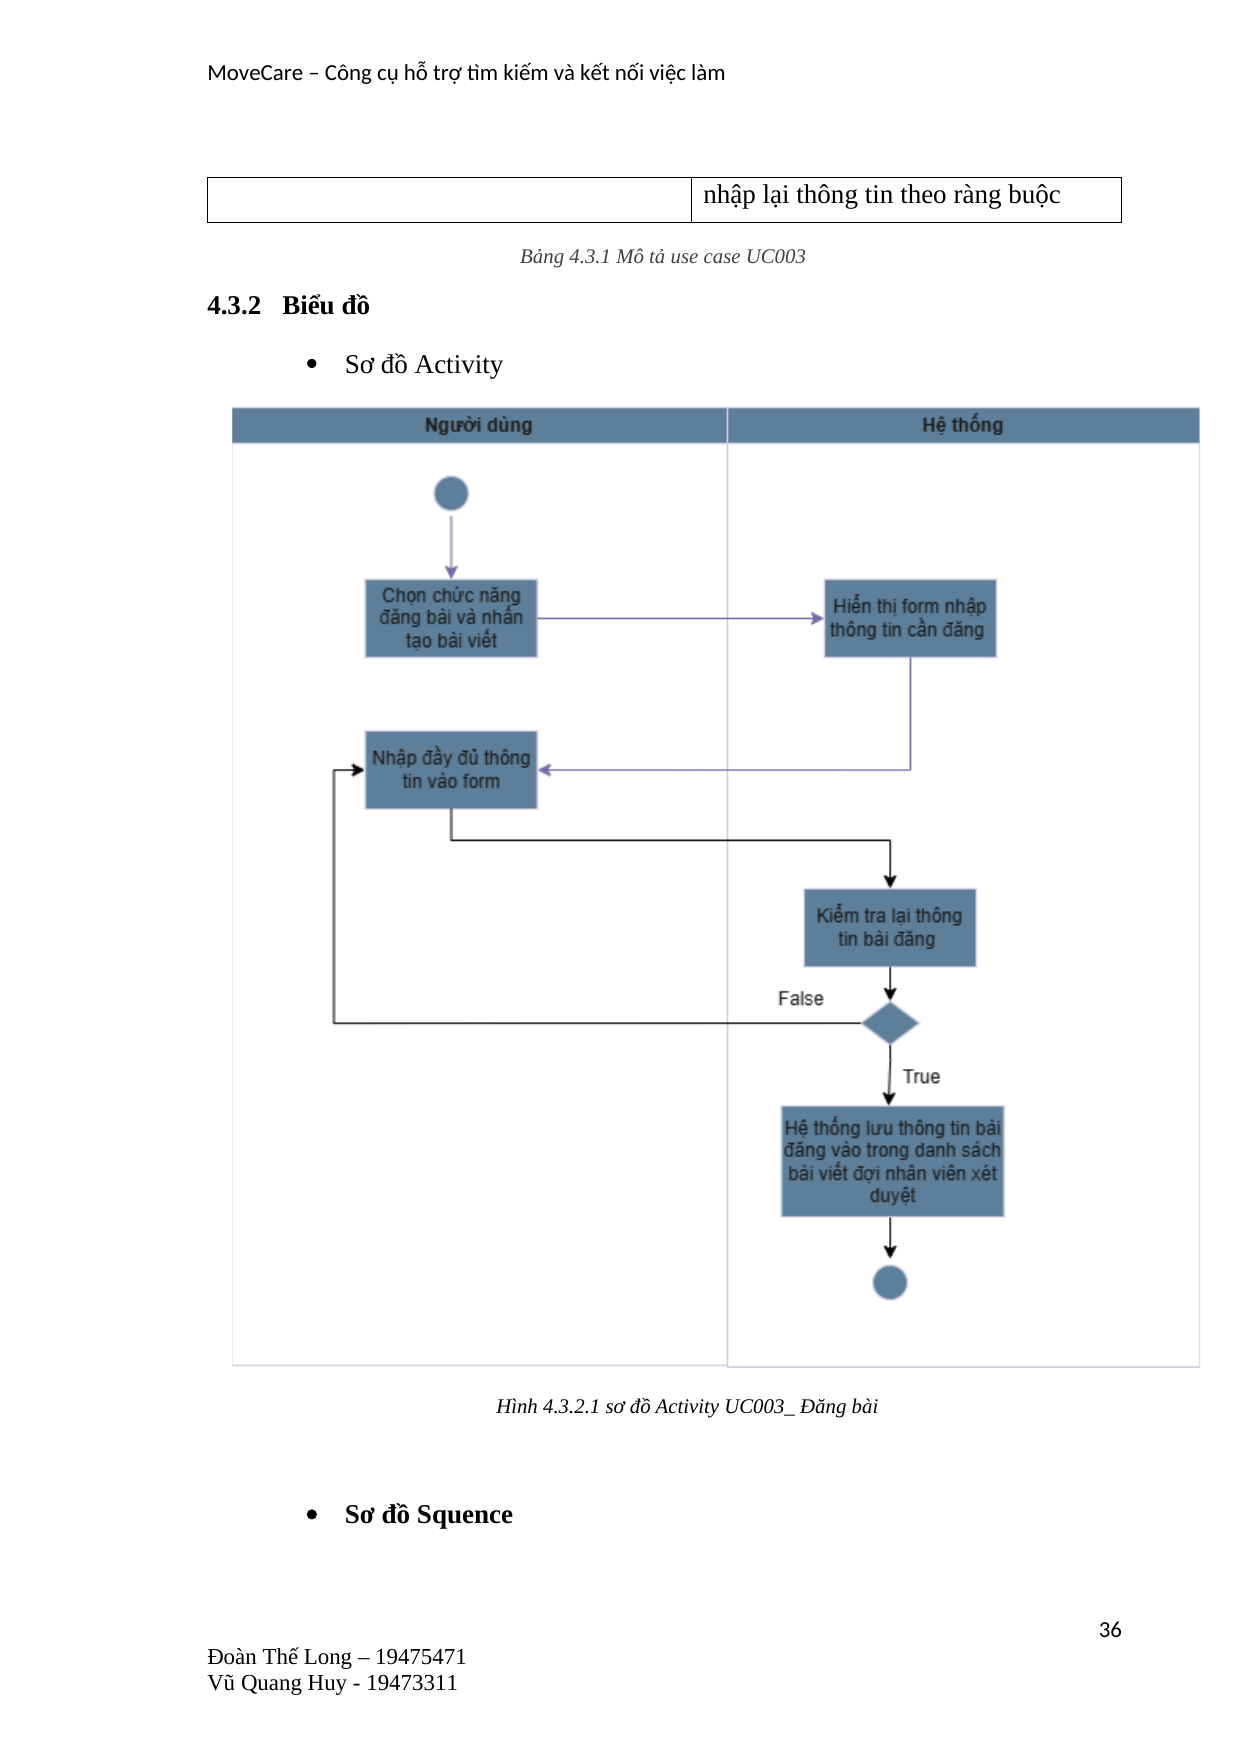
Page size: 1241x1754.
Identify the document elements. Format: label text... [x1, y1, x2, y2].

list Sơ đồ Squence [307, 1498, 1122, 1530]
table_cell [208, 178, 691, 222]
list Sơ đồ Activity [307, 348, 1122, 379]
text Hình 4.3.2.1 sơ đồ Activity UC003_ Đăng bài [254, 1394, 1122, 1418]
subtitle Biểu đồ [207, 289, 1122, 320]
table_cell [692, 178, 1121, 222]
picture [232, 407, 1201, 1368]
text Bảng 4.3.1 Mô tả use case UC003 [296, 244, 1032, 268]
